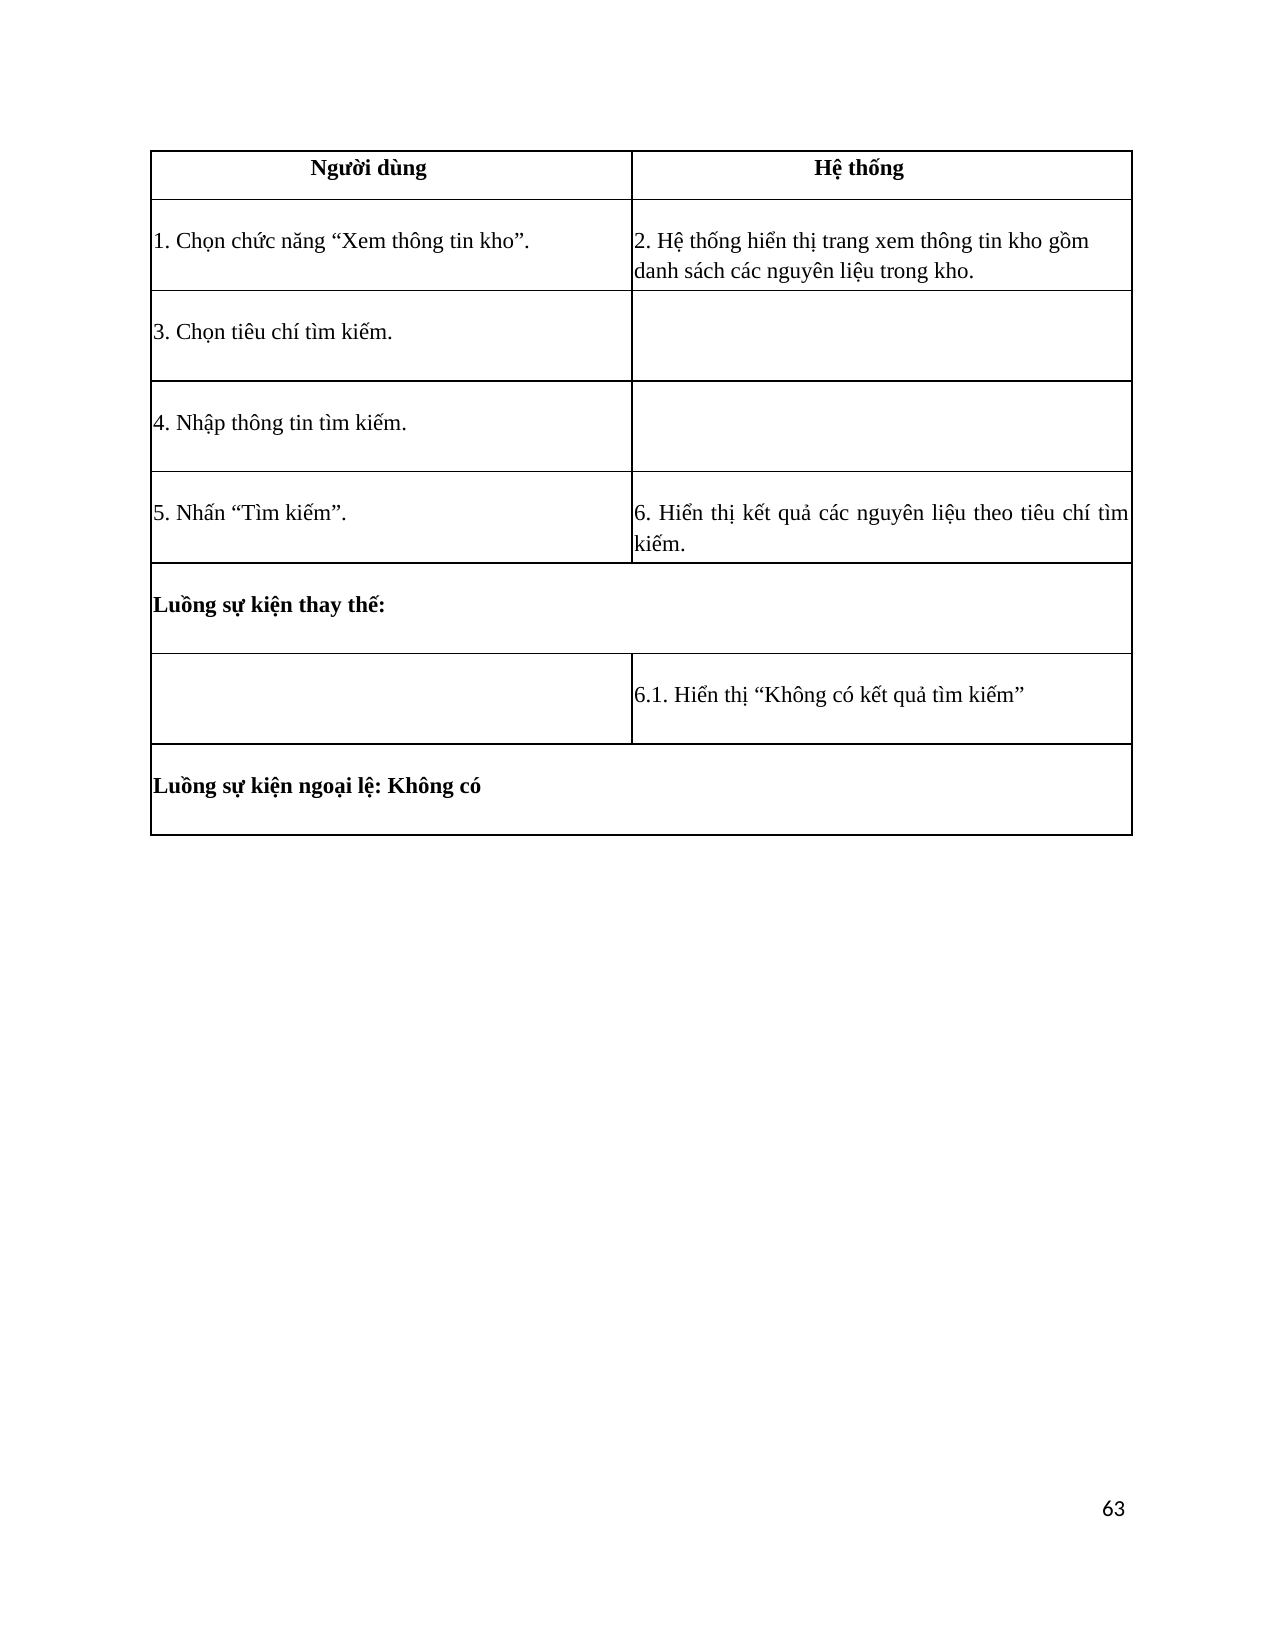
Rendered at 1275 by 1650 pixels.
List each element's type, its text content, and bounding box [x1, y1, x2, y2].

table_cell Người dùng [152, 152, 631, 198]
table_cell 1. Chọn chức năng “Xem thông tin kho”. [152, 200, 631, 289]
table_cell Luồng sự kiện thay thế: [152, 564, 1131, 653]
table_cell 6.1. Hiển thị “Không có kết quả tìm kiếm” [633, 654, 1131, 743]
table_cell Hệ thống [633, 152, 1131, 198]
table_cell [152, 654, 631, 743]
table_cell 2. Hệ thống hiển thị trang xem thông tin kho gồm danh sách các nguyên liệu trong kho. [633, 200, 1131, 289]
table_cell 4. Nhập thông tin tìm kiếm. [152, 382, 631, 471]
table_cell 6. Hiển thị kết quả các nguyên liệu theo tiêu chí tìm kiếm. [633, 472, 1131, 562]
table_cell 5. Nhấn “Tìm kiếm”. [152, 472, 631, 562]
table_cell [633, 291, 1131, 380]
table_cell [633, 382, 1131, 471]
table_cell Luồng sự kiện ngoại lệ: Không có [152, 745, 1131, 834]
table_cell 3. Chọn tiêu chí tìm kiếm. [152, 291, 631, 380]
